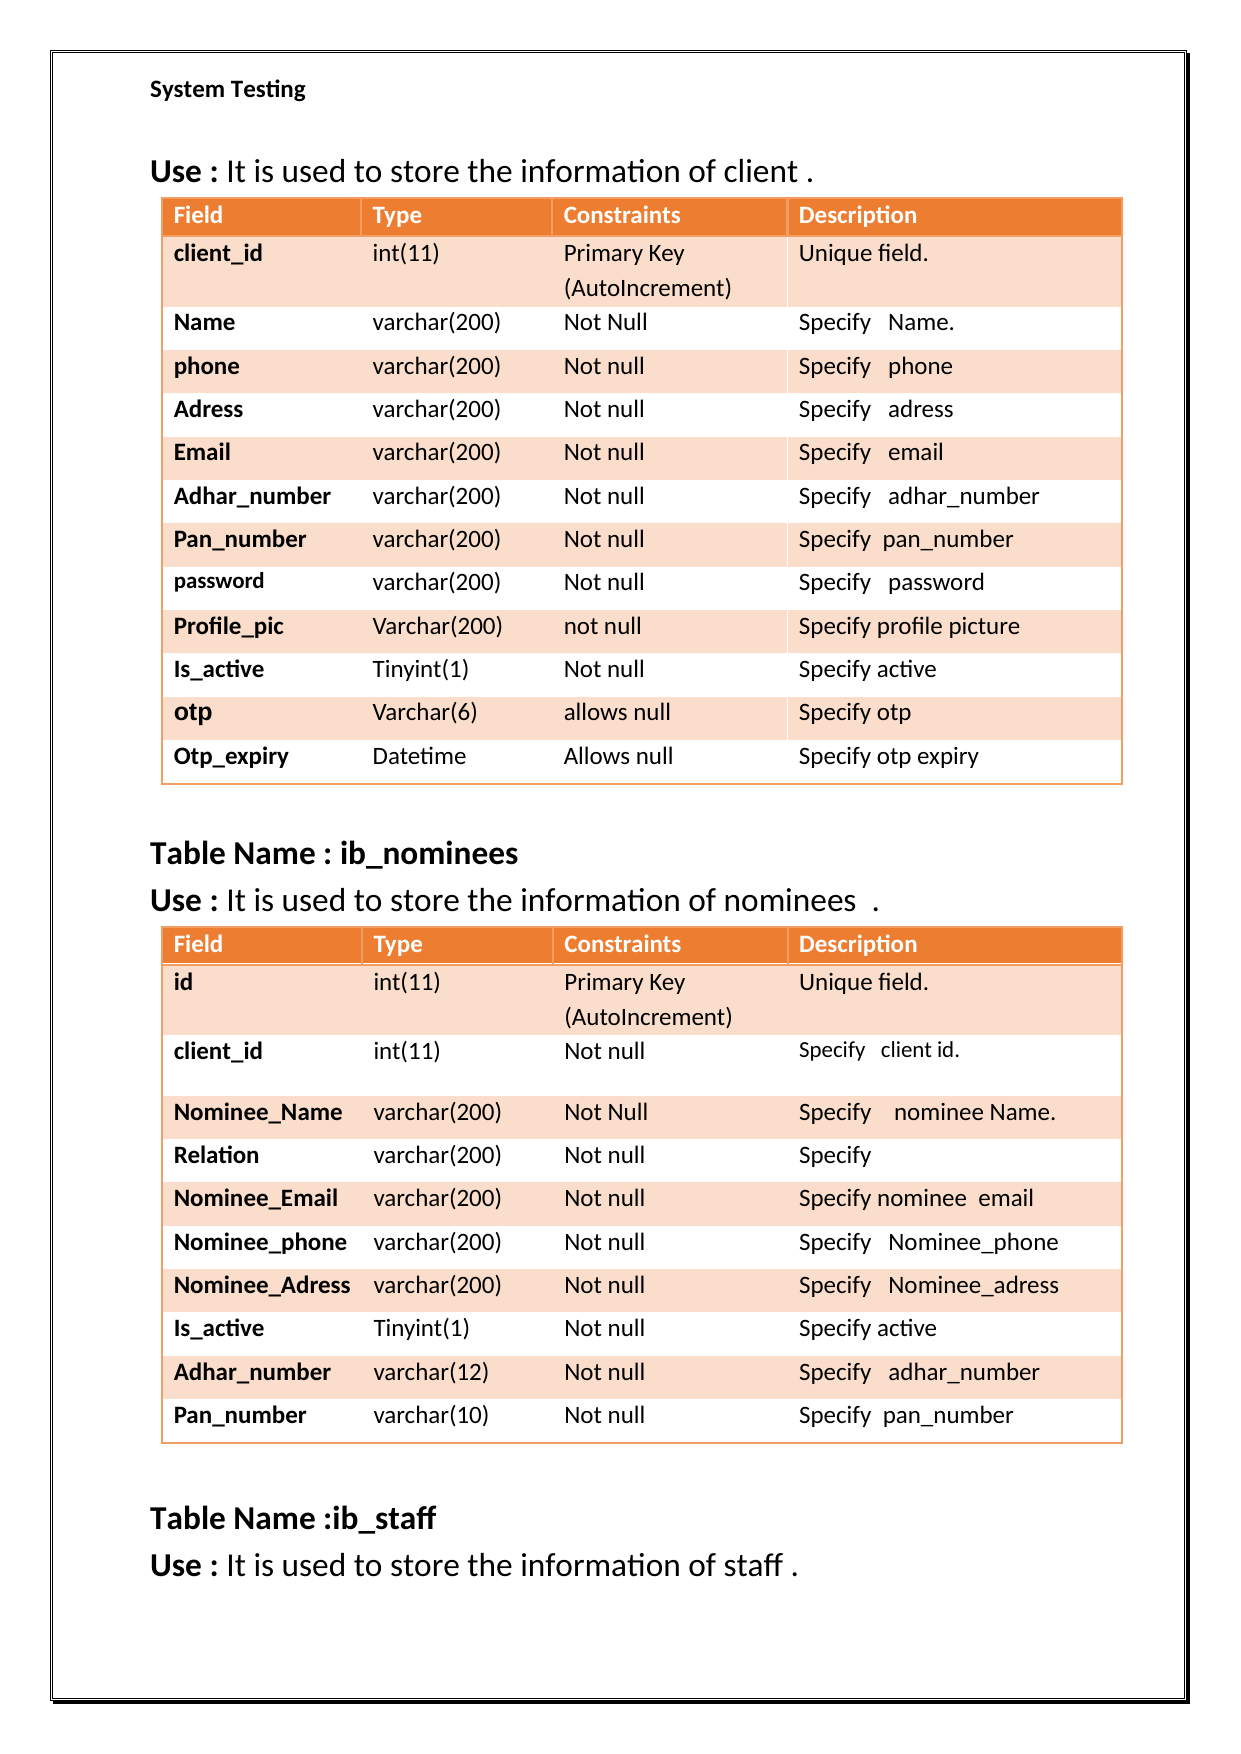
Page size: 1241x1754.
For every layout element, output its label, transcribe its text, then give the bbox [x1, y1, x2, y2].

table_cell Adhar_number [163, 1356, 362, 1399]
table_header Type [363, 928, 552, 963]
table_cell Varchar(200) [361, 610, 552, 653]
table_cell Specify Nominee_phone [788, 1226, 1121, 1269]
table_cell Nominee_Adress [163, 1269, 362, 1312]
text Table Name : ib_nominees [150, 832, 1087, 873]
table_cell Nominee_phone [163, 1226, 362, 1269]
table_cell Not null [552, 567, 787, 610]
table_cell varchar(200) [362, 1269, 553, 1312]
table_cell varchar(200) [361, 523, 552, 567]
table_cell varchar(200) [362, 1139, 553, 1182]
table_cell int(11) [361, 237, 552, 307]
text Use : It is used to store the information of staff . [150, 1544, 1087, 1585]
text Table Name :ib_staff [150, 1497, 1087, 1538]
table_cell varchar(200) [362, 1182, 553, 1226]
table_cell Specify Name. [788, 307, 1121, 350]
table_cell client_id [163, 1035, 362, 1096]
table_cell Not null [552, 480, 787, 523]
table_cell Specify password [788, 567, 1121, 610]
table_cell Specify nominee email [788, 1182, 1121, 1226]
table_cell Specify adhar_number [788, 480, 1121, 523]
table_cell Not null [553, 1182, 788, 1226]
table_cell phone [163, 350, 361, 393]
table_cell Nominee_Email [163, 1182, 362, 1226]
table_cell Adhar_number [163, 480, 361, 523]
table_cell Not null [552, 523, 787, 567]
table_cell varchar(200) [362, 1096, 553, 1139]
table_cell Name [163, 307, 361, 350]
table_cell Not null [552, 393, 787, 437]
table_cell Not Null [552, 307, 787, 350]
table_cell Specify otp [788, 697, 1121, 740]
table_cell Tinyint(1) [361, 653, 552, 697]
table_cell Primary Key (AutoIncrement) [553, 966, 788, 1035]
table_header Type [362, 199, 551, 235]
table_cell int(11) [362, 1035, 553, 1096]
table_cell Specify client id. [788, 1035, 1121, 1096]
table_cell Not null [553, 1139, 788, 1182]
table_cell varchar(200) [361, 567, 552, 610]
table_cell Specify email [788, 437, 1121, 480]
table_cell Specify adress [788, 393, 1121, 437]
table_cell Datetime [361, 740, 552, 783]
table_cell Specify adhar_number [788, 1356, 1121, 1399]
table_cell Not null [552, 437, 787, 480]
table_cell Specify active [788, 1312, 1121, 1356]
table_cell Is_active [163, 653, 361, 697]
table_cell Not null [553, 1035, 788, 1096]
table_cell Varchar(6) [361, 697, 552, 740]
table_cell varchar(200) [361, 393, 552, 437]
table_header Constraints [553, 199, 786, 235]
table_cell varchar(12) [362, 1356, 553, 1399]
table_cell Specify pan_number [788, 1399, 1121, 1442]
table_header Description [789, 199, 1121, 235]
text Use : It is used to store the information of client . [150, 150, 1087, 191]
table_cell Not null [553, 1312, 788, 1356]
table_cell Not null [553, 1226, 788, 1269]
table_cell varchar(10) [362, 1399, 553, 1442]
table_cell Is_active [163, 1312, 362, 1356]
table_cell Specify phone [788, 350, 1121, 393]
table_cell Specify Nominee_adress [788, 1269, 1121, 1312]
table_cell varchar(200) [362, 1226, 553, 1269]
table_cell Not null [553, 1356, 788, 1399]
table_header Constraints [554, 928, 787, 963]
table_cell int(11) [362, 966, 553, 1035]
table_header Description [789, 928, 1121, 963]
table_cell Not null [553, 1399, 788, 1442]
table_cell Adress [163, 393, 361, 437]
table_cell Not null [552, 350, 787, 393]
table_cell Not Null [553, 1096, 788, 1139]
table_cell Not null [552, 653, 787, 697]
table_cell Specify nominee Name. [788, 1096, 1121, 1139]
table_cell varchar(200) [361, 437, 552, 480]
table_cell not null [552, 610, 787, 653]
table_cell client_id [163, 237, 361, 307]
table_cell otp [163, 697, 361, 740]
table_cell id [163, 966, 362, 1035]
table_cell Relation [163, 1139, 362, 1182]
table_cell Nominee_Name [163, 1096, 362, 1139]
table_cell Pan_number [163, 523, 361, 567]
table_cell varchar(200) [361, 350, 552, 393]
table_cell Allows null [552, 740, 787, 783]
table_cell Specify otp expiry [788, 740, 1121, 783]
table_cell Specify active [788, 653, 1121, 697]
table_cell Unique field. [788, 966, 1121, 1035]
table_header Field [163, 199, 360, 235]
table_cell Not null [553, 1269, 788, 1312]
text Use : It is used to store the information of nominees . [150, 879, 1087, 919]
table_cell Specify profile picture [788, 610, 1121, 653]
table_cell Specify [788, 1139, 1121, 1182]
table_header Field [163, 928, 361, 963]
table_cell Otp_expiry [163, 740, 361, 783]
table_cell Email [163, 437, 361, 480]
table_cell Specify pan_number [788, 523, 1121, 567]
table_cell password [163, 567, 361, 610]
table_cell Primary Key (AutoIncrement) [552, 237, 787, 307]
table_cell varchar(200) [361, 480, 552, 523]
table_cell Pan_number [163, 1399, 362, 1442]
table_cell varchar(200) [361, 307, 552, 350]
table_cell allows null [552, 697, 787, 740]
table_cell Tinyint(1) [362, 1312, 553, 1356]
table_cell Unique field. [788, 237, 1121, 307]
table_cell Profile_pic [163, 610, 361, 653]
